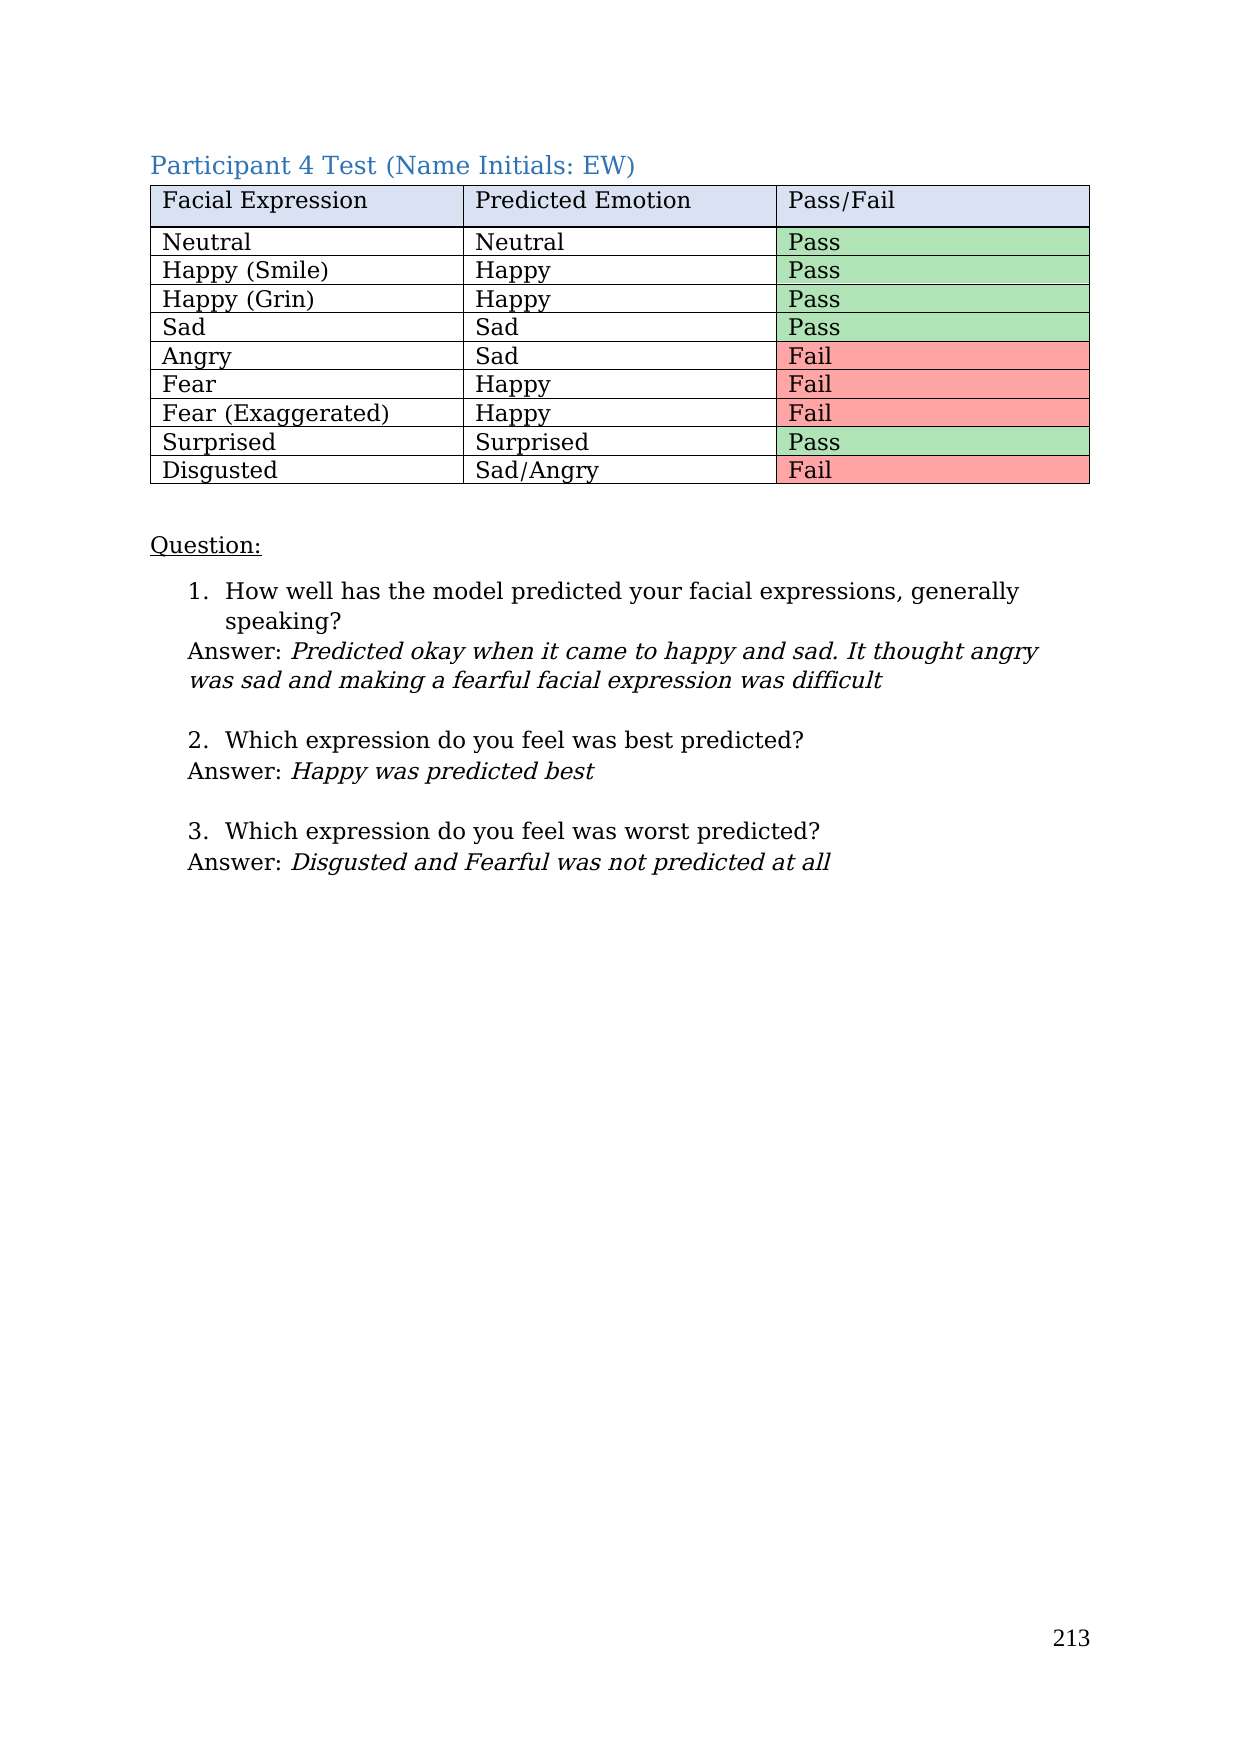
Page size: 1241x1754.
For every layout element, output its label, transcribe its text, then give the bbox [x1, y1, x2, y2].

table_cell Pass [777, 313, 1089, 341]
table_cell Fail [777, 370, 1089, 398]
table_cell Fail [777, 342, 1089, 369]
list Answer: Predicted okay when it came to happy and sad. It thought angry was sad and making a fearful facial expression was difficult [187, 636, 1090, 694]
table_cell Surprised [151, 427, 463, 455]
subtitle Participant 4 Test (Name Initials: EW) [150, 150, 1090, 180]
table_cell Sad [464, 342, 776, 369]
table_header Pass/Fail [777, 186, 1089, 226]
table_cell Sad [151, 313, 463, 341]
table_cell Fail [777, 456, 1089, 483]
table_cell Sad [464, 313, 776, 341]
table_cell Fear (Exaggerated) [151, 399, 463, 426]
table_header Facial Expression [151, 186, 463, 226]
table_cell Pass [777, 285, 1089, 312]
list Answer: Disgusted and Fearful was not predicted at all [187, 848, 1090, 876]
table_cell Fear [151, 370, 463, 398]
list Answer: Happy was predicted best [187, 757, 1090, 784]
table_cell Neutral [151, 228, 463, 255]
table_cell Happy [464, 399, 776, 426]
list Which expression do you feel was worst predicted? [187, 816, 1090, 844]
table_cell Happy [464, 256, 776, 283]
list Which expression do you feel was best predicted? [187, 726, 1090, 753]
table_cell Surprised [464, 427, 776, 455]
table_cell Pass [777, 256, 1089, 283]
table_cell Happy [464, 285, 776, 312]
table_cell Sad/Angry [464, 456, 776, 483]
table_cell Angry [151, 342, 463, 369]
table_cell Fail [777, 399, 1089, 426]
table_cell Pass [777, 427, 1089, 455]
table_cell Happy (Grin) [151, 285, 463, 312]
table_cell Happy [464, 370, 776, 398]
table_cell Neutral [464, 228, 776, 255]
text Question: [150, 531, 1090, 558]
table_cell Happy (Smile) [151, 256, 463, 283]
list How well has the model predicted your facial expressions, generally speaking? [187, 577, 1090, 634]
table_cell Pass [777, 228, 1089, 255]
table_cell Disgusted [151, 456, 463, 483]
table_header Predicted Emotion [464, 186, 776, 226]
